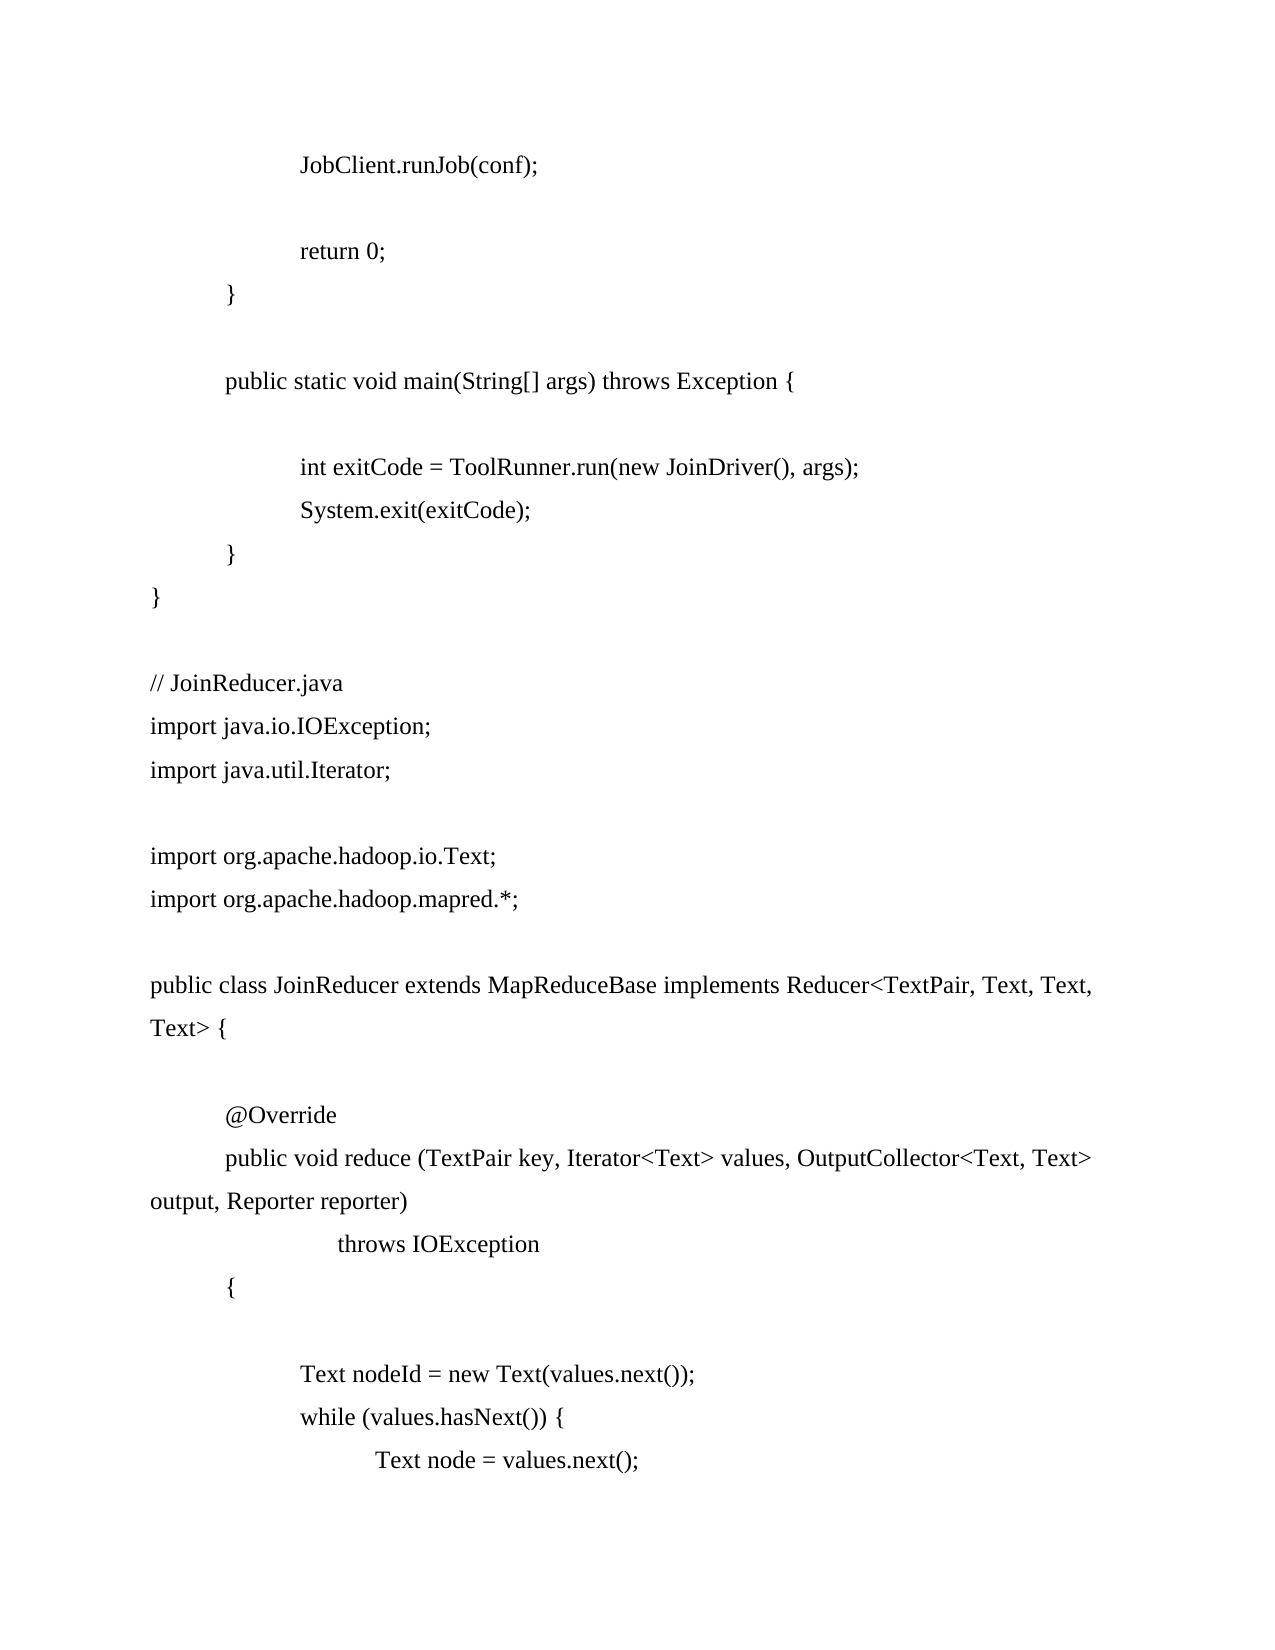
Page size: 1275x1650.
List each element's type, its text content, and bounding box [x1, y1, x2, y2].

text public void reduce (TextPair key, Iterator<Text> values, OutputCollector<Text, Text> output, Reporter reporter) [150, 1143, 1092, 1214]
text // JoinReducer.java [150, 668, 1137, 697]
text @Override [225, 1100, 1137, 1128]
text public class JoinReducer extends MapReduceBase implements Reducer<TextPair, Text, Text, Text> { [150, 970, 1093, 1042]
text { [225, 1272, 1137, 1301]
text int exitCode = ToolRunner.run(new JoinDriver(), args); System.exit(exitCode); [300, 452, 859, 524]
text JobClient.runJob(conf); [300, 150, 1137, 179]
text import org.apache.hadoop.io.Text; import org.apache.hadoop.mapred.*; [150, 841, 519, 913]
text return 0; [300, 236, 1137, 265]
text } [150, 582, 1137, 611]
text public static void main(String[] args) throws Exception { [225, 366, 1137, 394]
text Text node = values.next(); [375, 1445, 1137, 1474]
text Text nodeId = new Text(values.next()); while (values.hasNext()) { [300, 1359, 697, 1431]
text } [225, 539, 1137, 567]
text } [225, 279, 1137, 308]
text import java.io.IOException; import java.util.Iterator; [150, 711, 433, 783]
text throws IOException [337, 1229, 1137, 1258]
